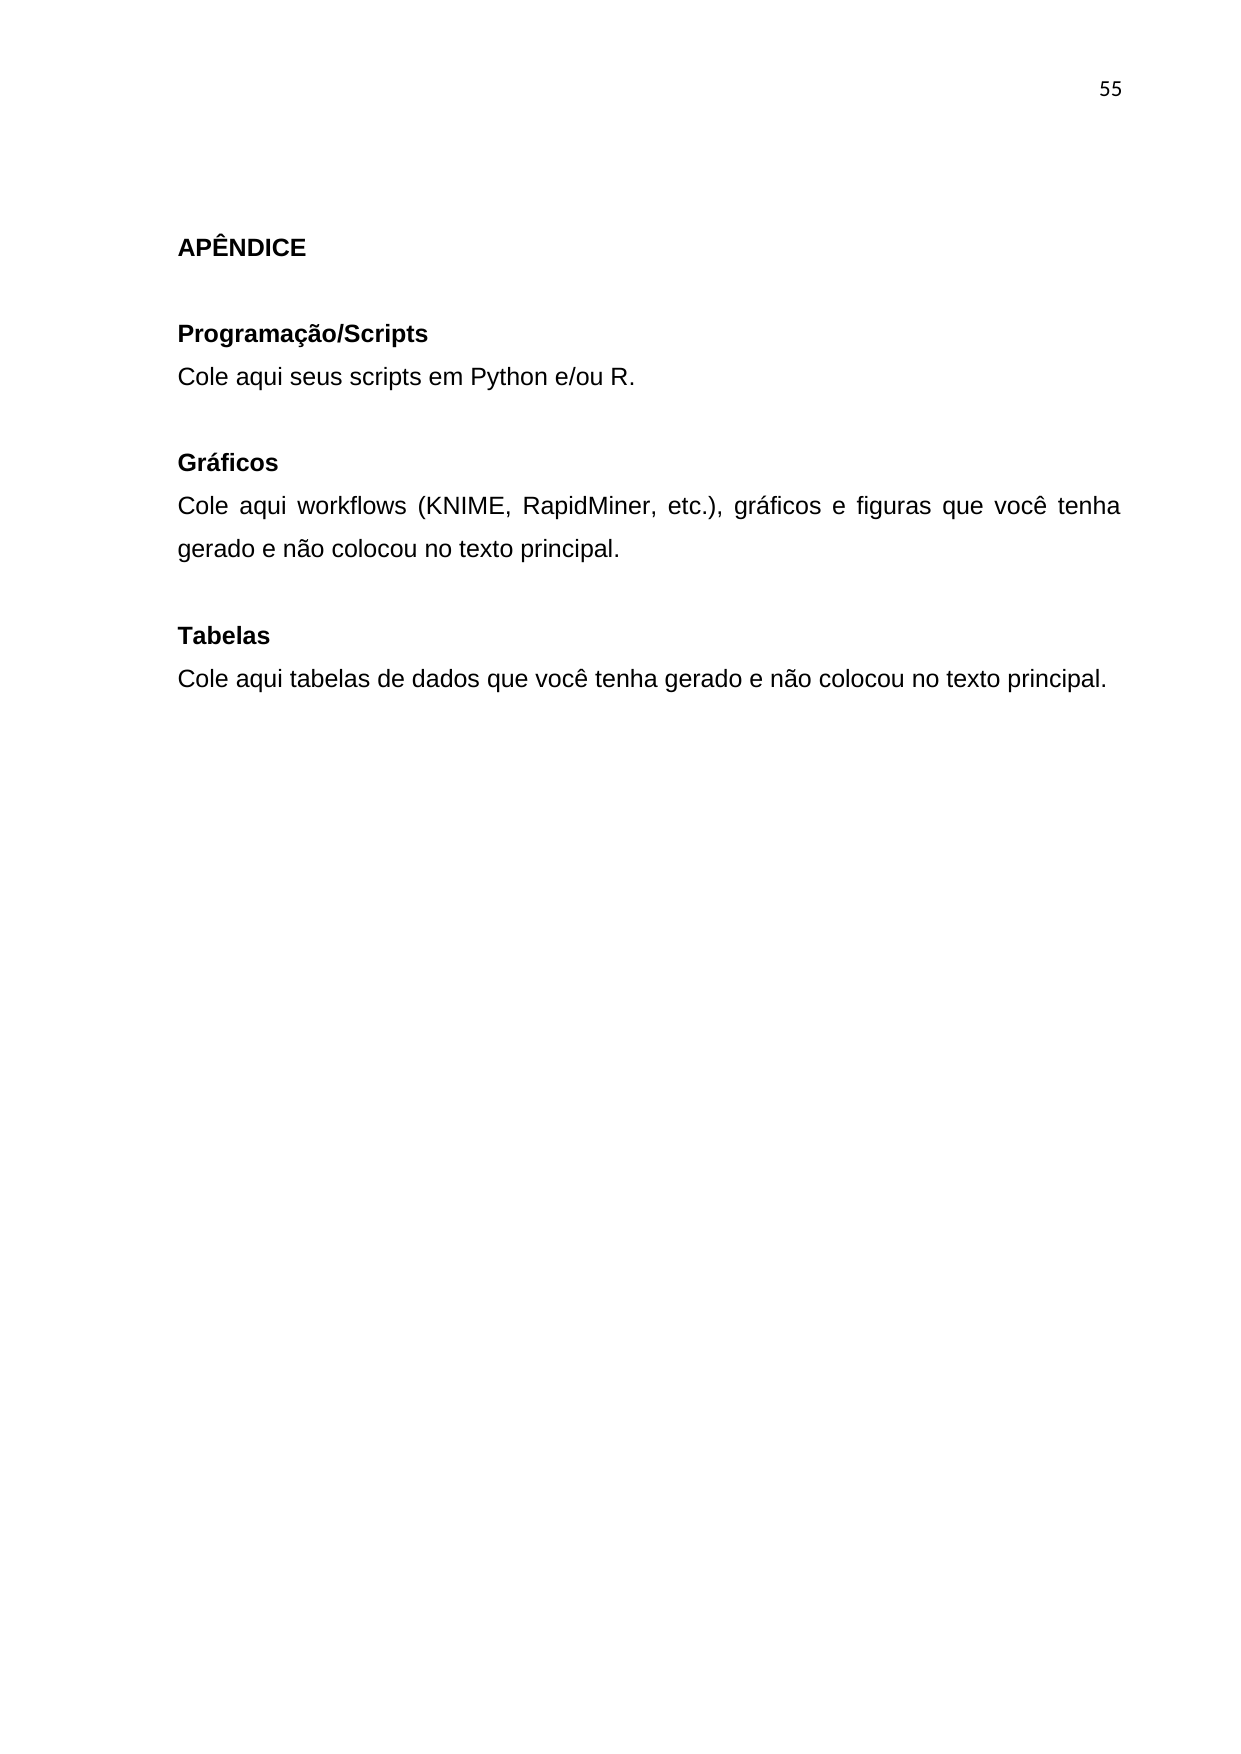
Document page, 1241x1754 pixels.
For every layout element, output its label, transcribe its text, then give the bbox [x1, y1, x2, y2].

text Programação/Scripts [177, 319, 1122, 348]
text Cole aqui tabelas de dados que você tenha gerado e não colocou no texto principal. [177, 664, 1122, 693]
subtitle APÊNDICE [177, 233, 1122, 261]
text Tabelas [177, 621, 1122, 649]
text Gráficos [177, 448, 1122, 477]
text Cole aqui seus scripts em Python e/ou R. [177, 362, 1122, 391]
text Cole aqui workflows (KNIME, RapidMiner, etc.), gráficos e figuras que você tenha gerado e não colocou no texto principal. [177, 491, 1122, 563]
